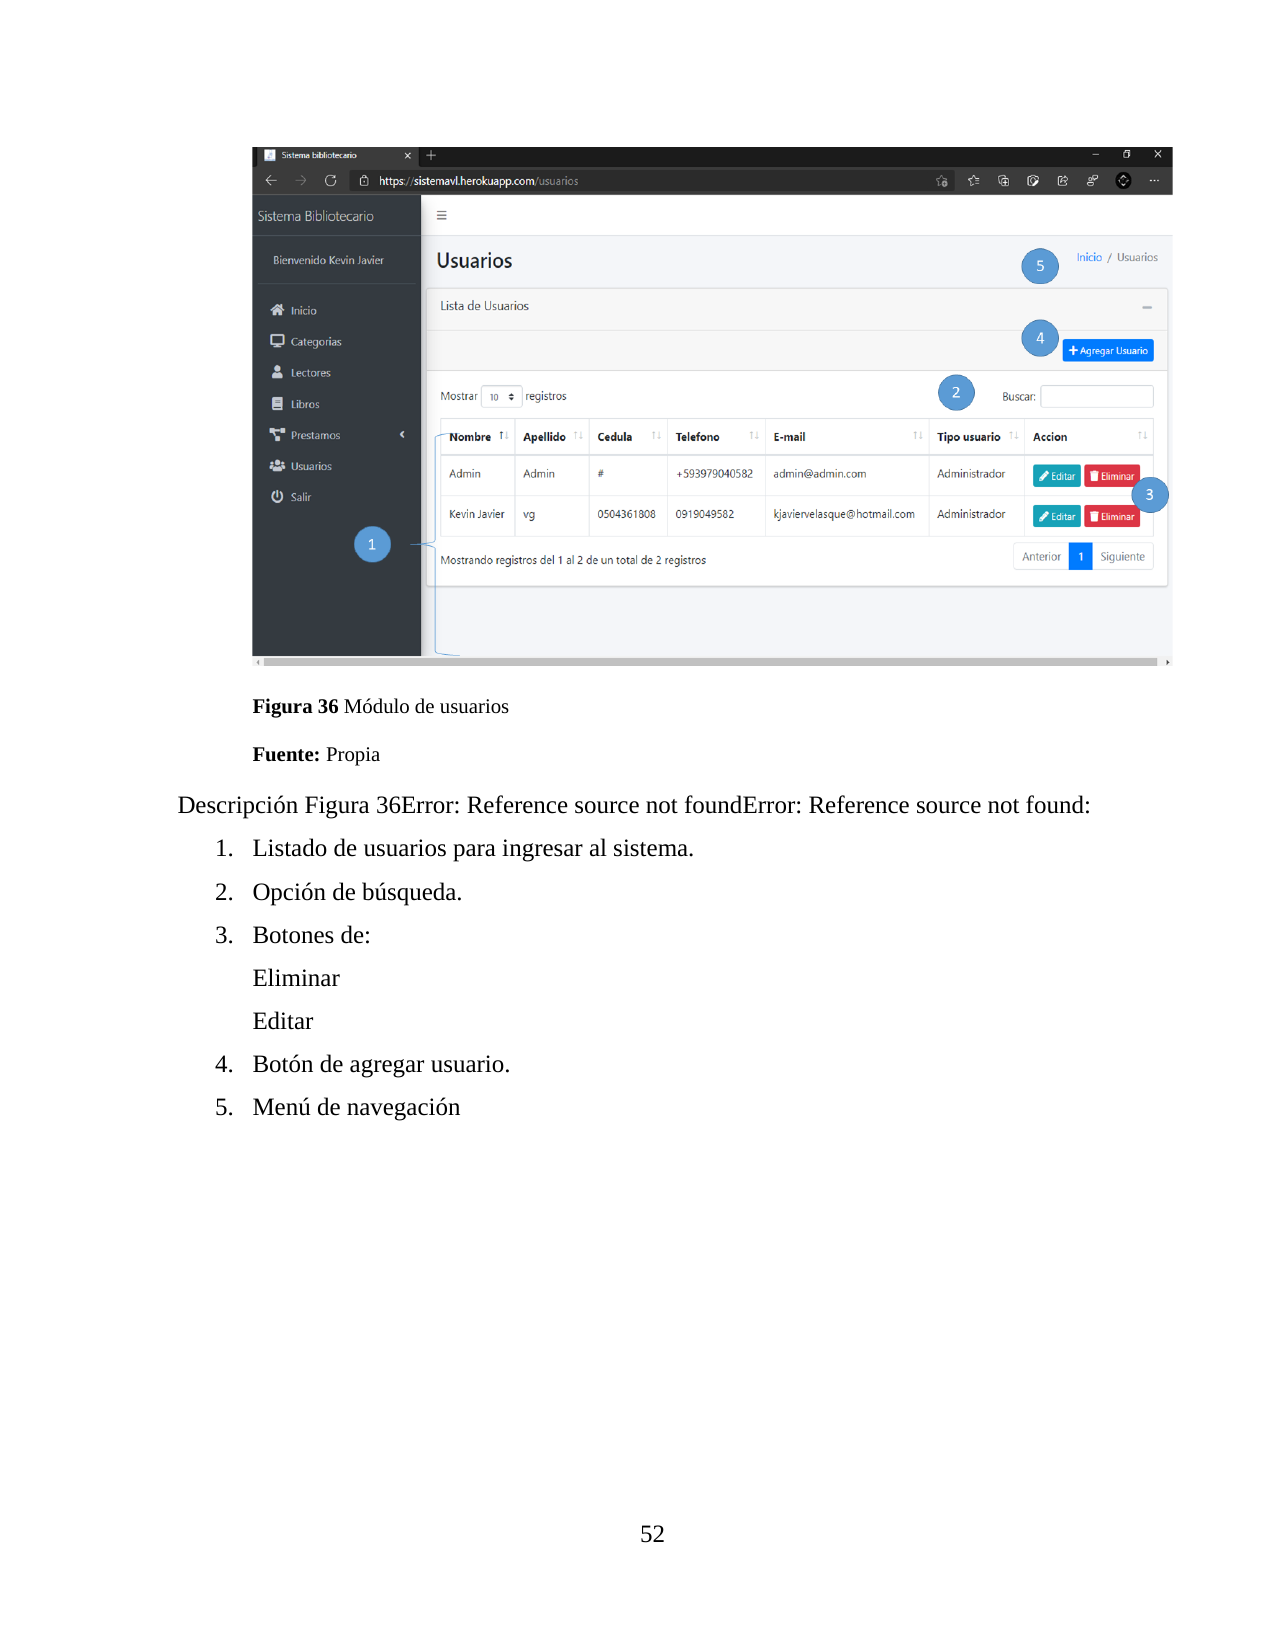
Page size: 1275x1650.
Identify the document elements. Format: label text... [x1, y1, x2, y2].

text Eliminar [252, 963, 1098, 992]
picture [252, 147, 1173, 666]
list Opción de búsqueda. [215, 877, 1098, 905]
text Editar [252, 1006, 1098, 1035]
list Botones de: [215, 920, 1098, 948]
list Menú de navegación [215, 1092, 1098, 1121]
text Figura 36 Módulo de usuarios [252, 694, 1098, 718]
list Botón de agregar usuario. [215, 1049, 1098, 1078]
list Listado de usuarios para ingresar al sistema. [215, 833, 1098, 862]
text Fuente: Propia [252, 742, 1098, 766]
